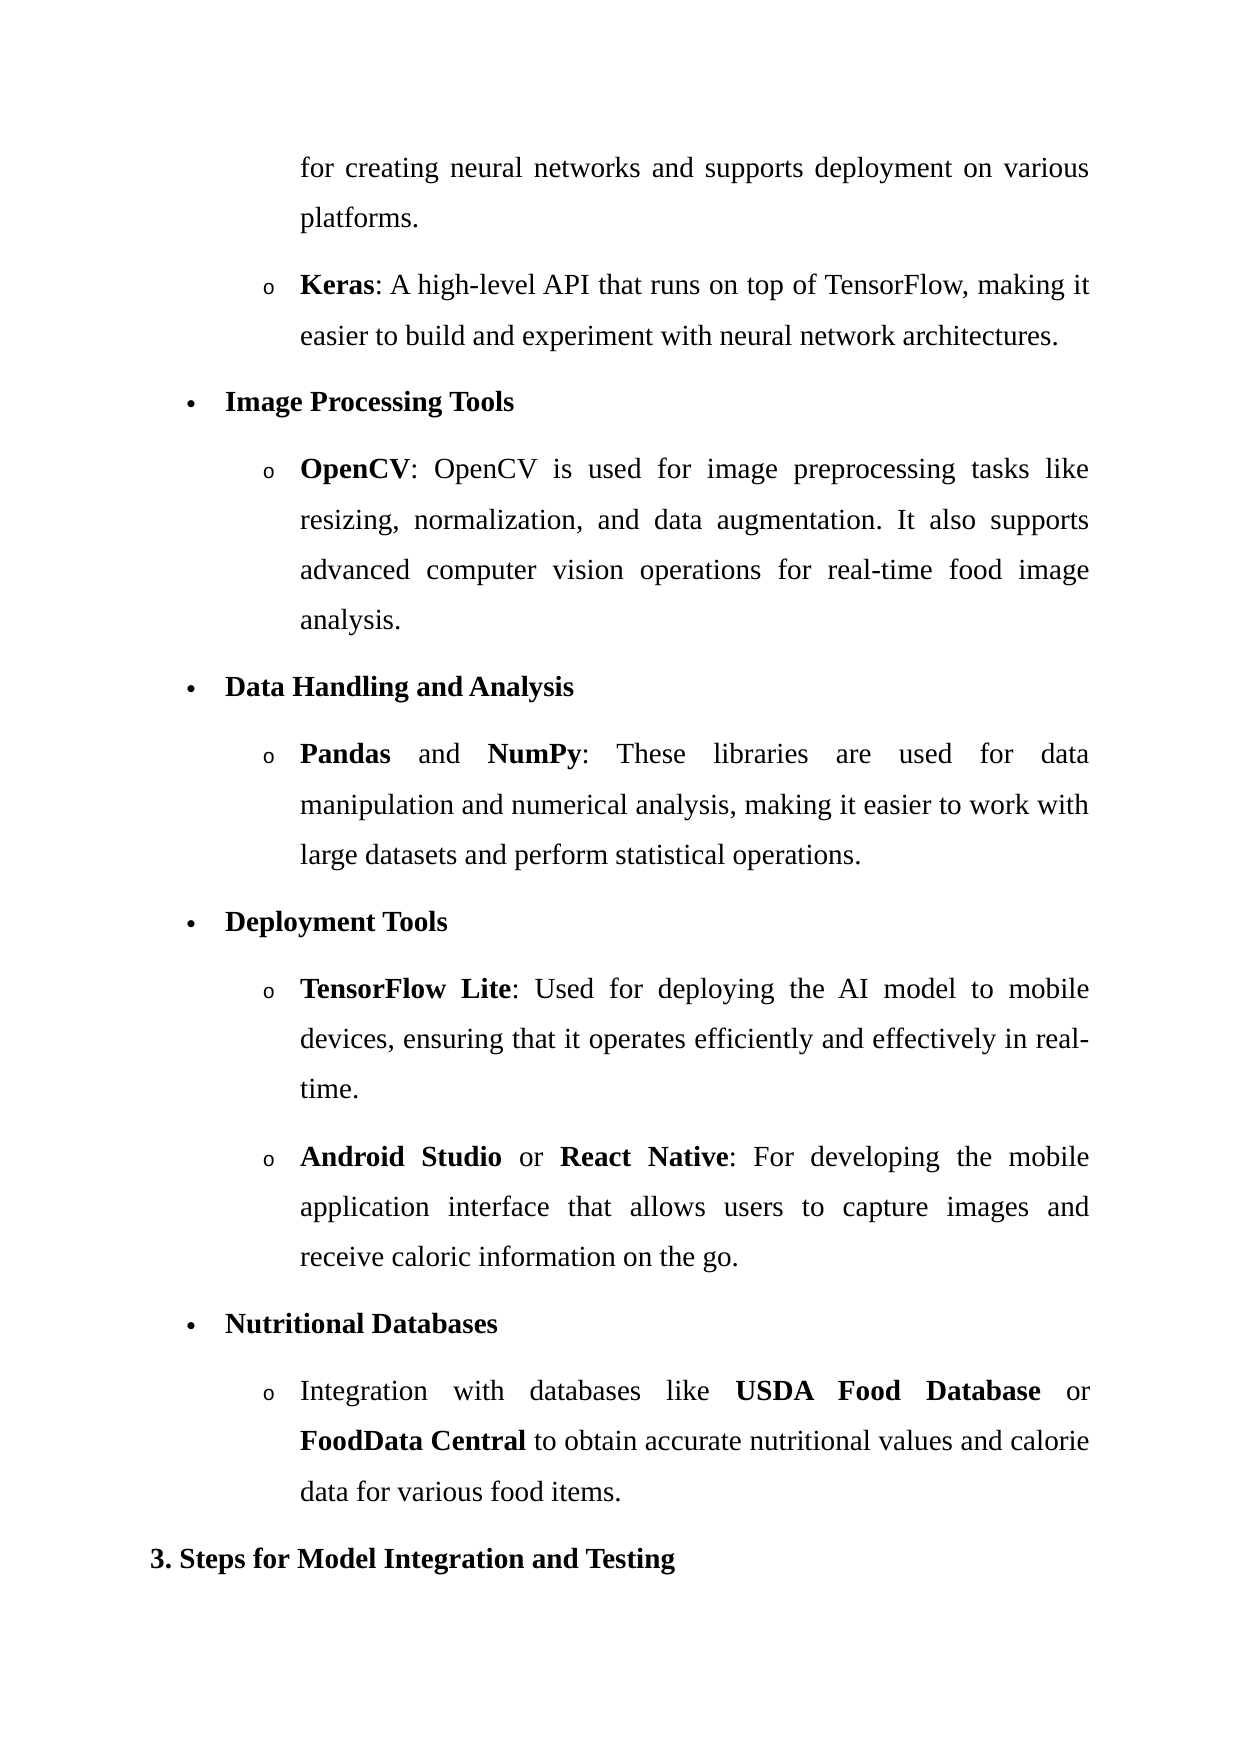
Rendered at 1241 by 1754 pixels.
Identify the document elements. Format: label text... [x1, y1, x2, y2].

text 3. Steps for Model Integration and Testing [150, 1541, 1090, 1574]
list Pandas and NumPy: These libraries are used for data manipulation and numerical analysis, making it easier to work with large datasets and perform statistical operations. [262, 736, 1090, 871]
list Nutritional Databases [187, 1306, 1090, 1340]
list Keras: A high-level API that runs on top of TensorFlow, making it easier to build and experiment with neural network architectures. [262, 267, 1090, 351]
list Integration with databases like USDA Food Database or FoodData Central to obtain accurate nutritional values and calorie data for various food items. [262, 1373, 1090, 1507]
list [262, 150, 1090, 234]
list OpenCV: OpenCV is used for image preprocessing tasks like resizing, normalization, and data augmentation. It also supports advanced computer vision operations for real-time food image analysis. [262, 452, 1090, 636]
list Android Studio or React Native: For developing the mobile application interface that allows users to capture images and receive caloric information on the go. [262, 1139, 1090, 1273]
list Data Handling and Analysis [187, 669, 1090, 703]
list Deployment Tools [187, 904, 1090, 938]
list TensorFlow Lite: Used for deploying the AI model to mobile devices, ensuring that it operates efficiently and effectively in real-time. [262, 971, 1090, 1105]
list Image Processing Tools [187, 384, 1090, 418]
